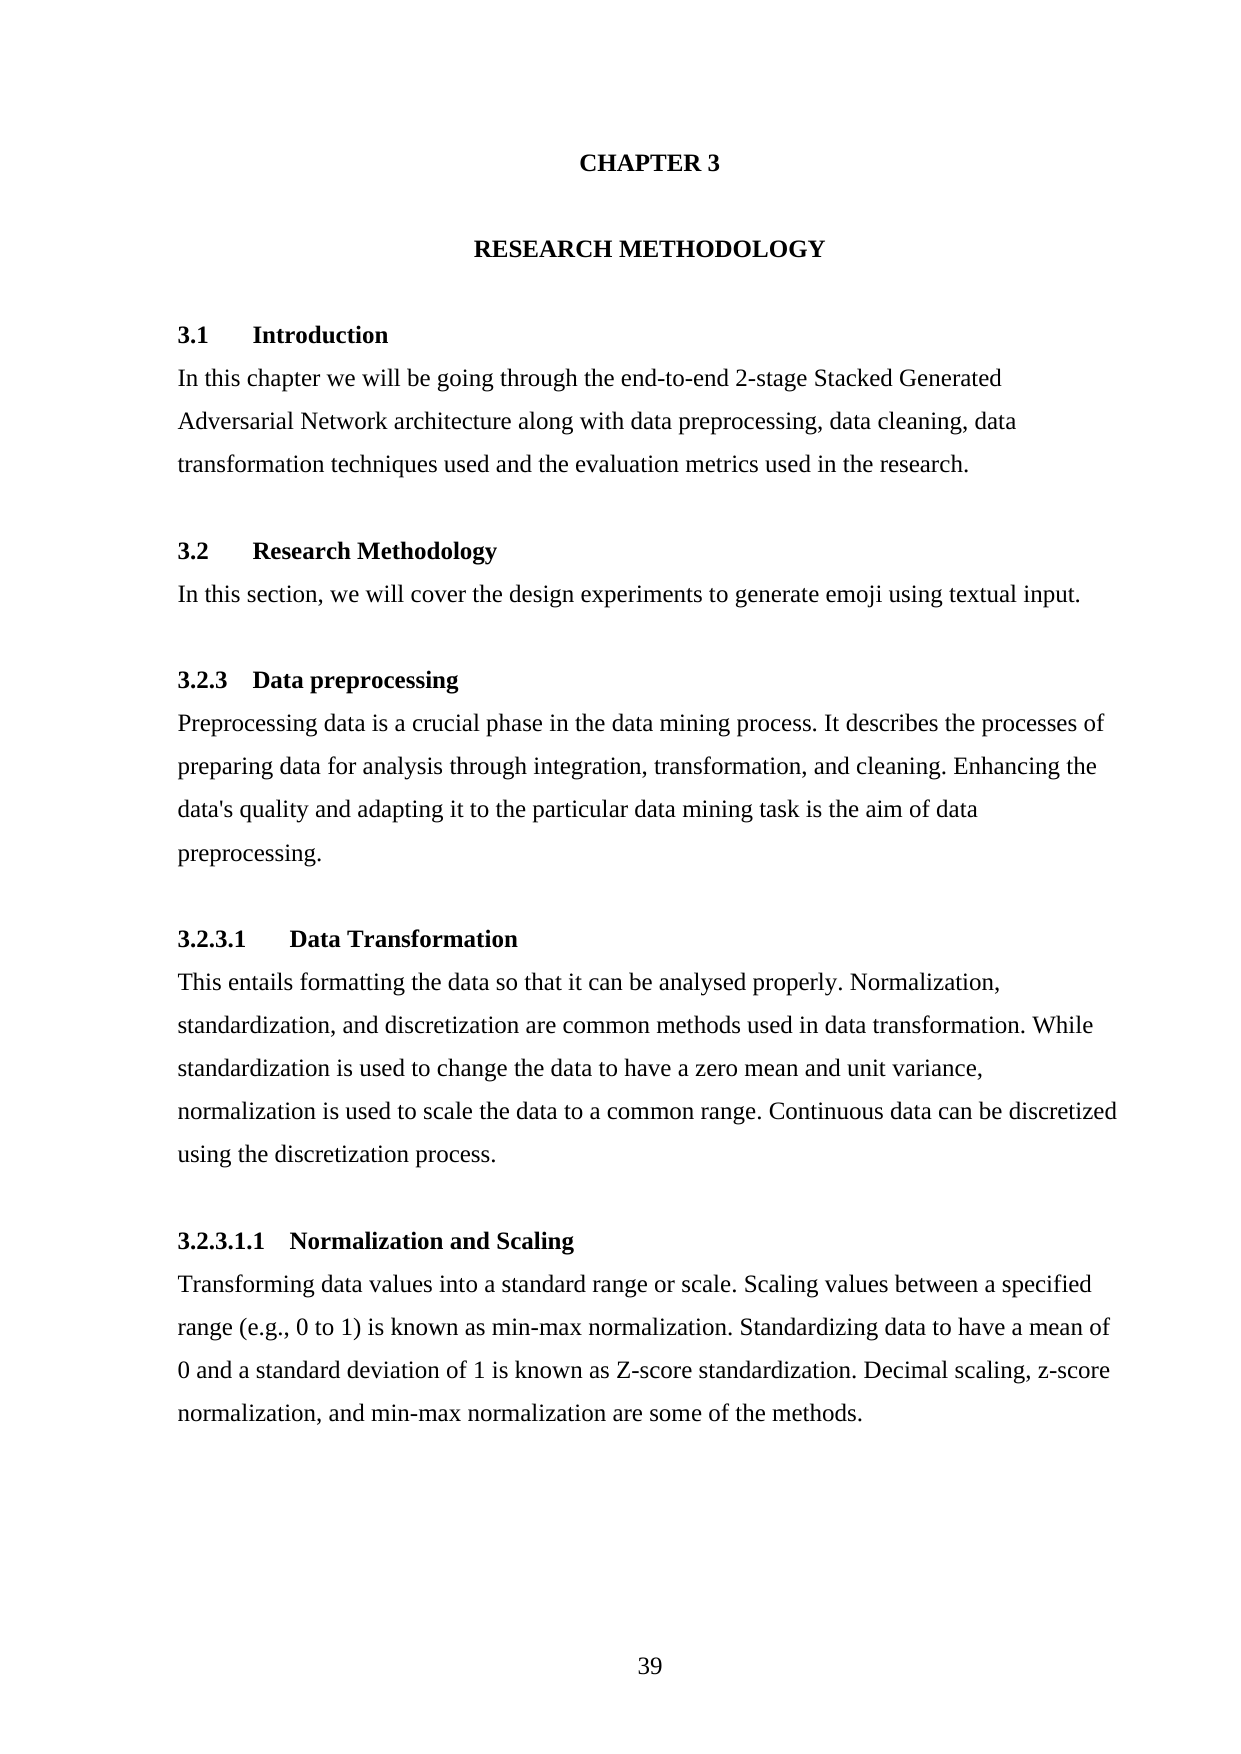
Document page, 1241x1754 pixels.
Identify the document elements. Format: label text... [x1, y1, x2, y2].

text 3.2 Research Methodology [177, 536, 1004, 564]
text 3.2.3.1 Data Transformation [177, 924, 1004, 953]
text Transforming data values into a standard range or scale. Scaling values between a specified range (e.g., 0 to 1) is known as min-max normalization. Standardizing data to have a mean of 0 and a standard deviation of 1 is known as Z-score standardization. Decimal scaling, z-score normalization, and min-max normalization are some of the methods. [177, 1269, 1122, 1427]
text In this section, we will cover the design experiments to generate emoji using textual input. [177, 579, 1122, 608]
text 3.1 Introduction [177, 320, 1004, 349]
text RESEARCH METHODOLOGY [295, 234, 1004, 263]
text 3.2.3.1.1 Normalization and Scaling [177, 1226, 1004, 1254]
text This entails formatting the data so that it can be analysed properly. Normalization, standardization, and discretization are common methods used in data transformation. While standardization is used to change the data to have a zero mean and unit variance, normalization is used to scale the data to a common range. Continuous data can be discretized using the discretization process. [177, 967, 1122, 1168]
text 3.2.3 Data preprocessing [177, 665, 1004, 694]
text In this chapter we will be going through the end-to-end 2-stage Stacked Generated Adversarial Network architecture along with data preprocessing, data cleaning, data transformation techniques used and the evaluation metrics used in the research. [177, 363, 1122, 478]
text Preprocessing data is a crucial phase in the data mining process. It describes the processes of preparing data for analysis through integration, transformation, and cleaning. Enhancing the data's quality and adapting it to the particular data mining task is the aim of data preprocessing. [177, 708, 1122, 866]
text CHAPTER 3 [295, 148, 1004, 176]
